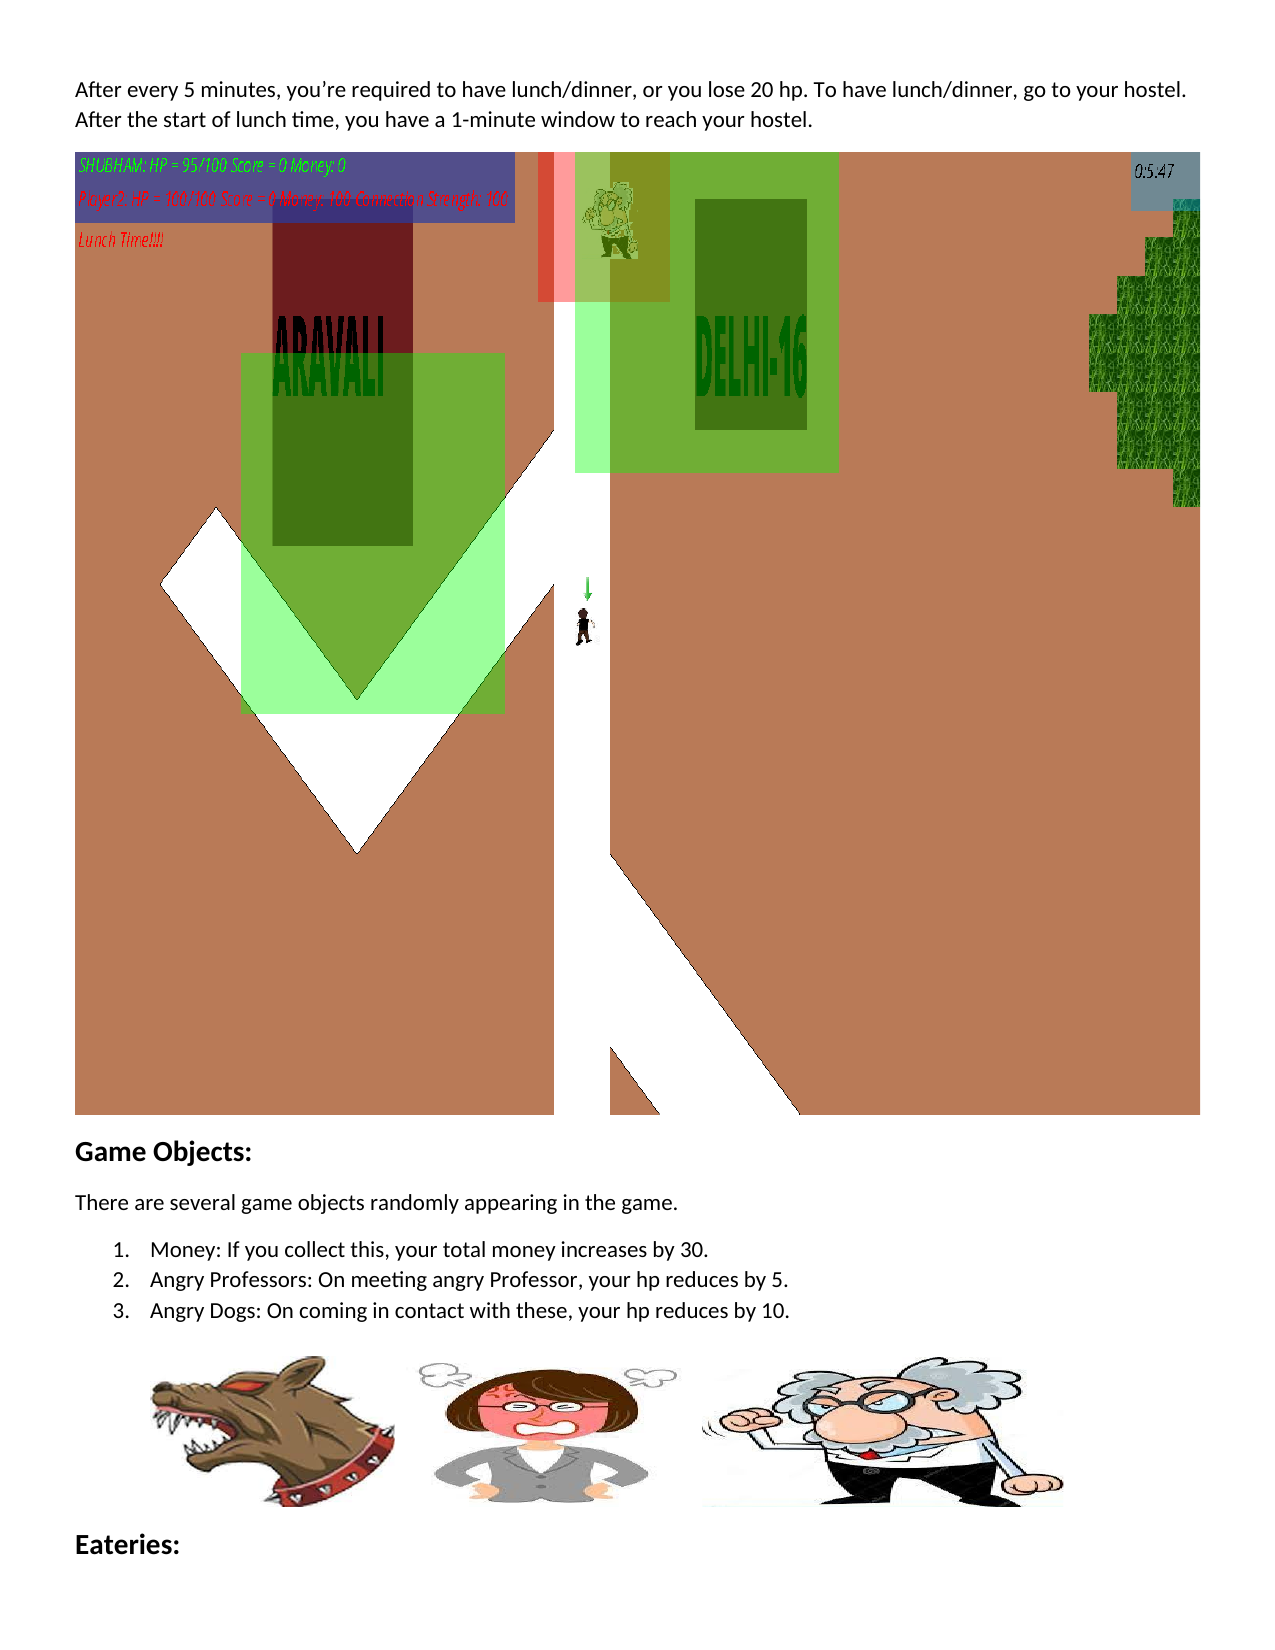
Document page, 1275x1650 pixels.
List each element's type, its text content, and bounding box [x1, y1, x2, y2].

text Eateries: [75, 1526, 1200, 1561]
text Game Objects: [75, 1133, 1200, 1169]
text There are several game objects randomly appearing in the game. [75, 1188, 1200, 1217]
picture [150, 1356, 1064, 1507]
list Angry Professors: On meeting angry Professor, your hp reduces by 5. [112, 1266, 1200, 1294]
text After every 5 minutes, you’re required to have lunch/dinner, or you lose 20 hp. To have lunch/dinner, go to your hostel. After the start of lunch time, you have a 1-minute window to reach your hostel. [75, 75, 1200, 133]
picture [75, 152, 1200, 1115]
list Money: If you collect this, your total money increases by 30. [112, 1235, 1200, 1263]
list Angry Dogs: On coming in contact with these, your hp reduces by 10. [112, 1296, 1200, 1324]
